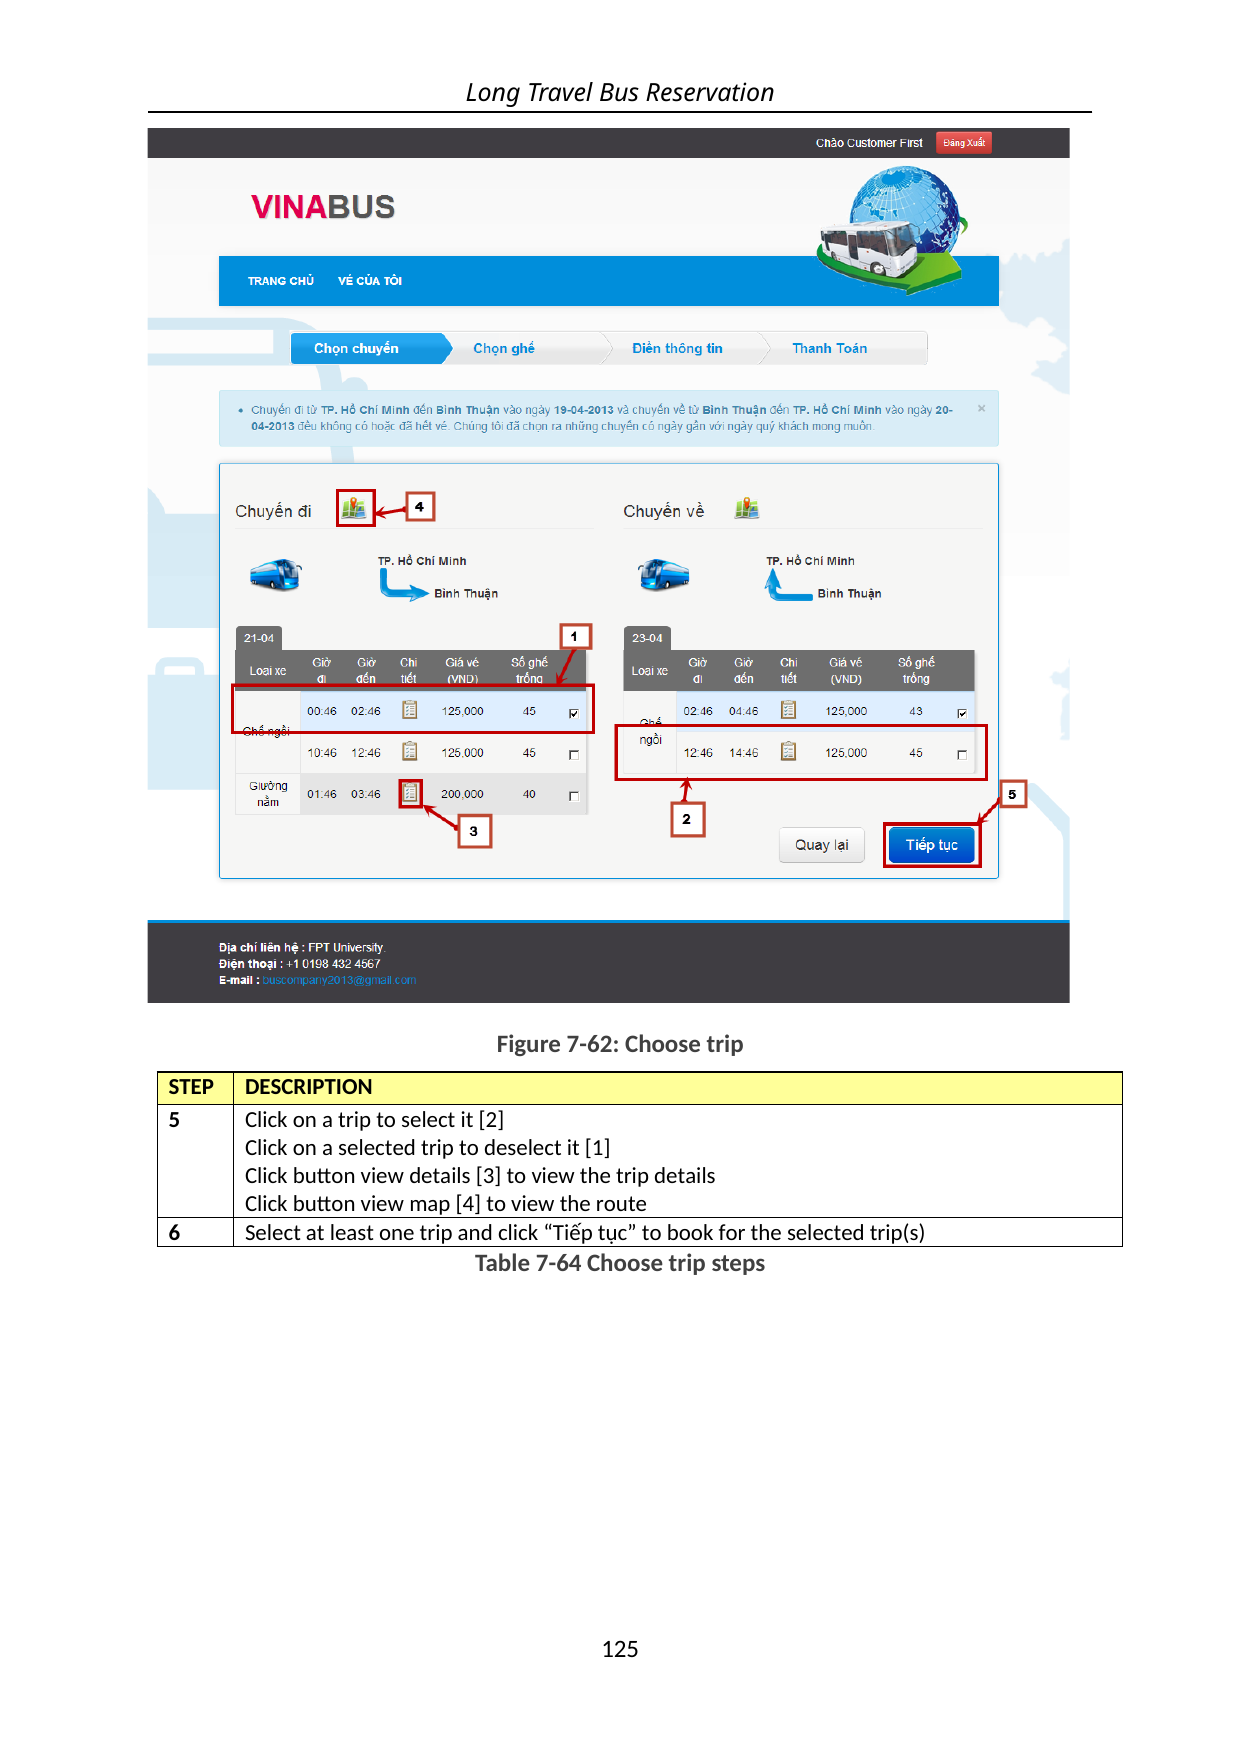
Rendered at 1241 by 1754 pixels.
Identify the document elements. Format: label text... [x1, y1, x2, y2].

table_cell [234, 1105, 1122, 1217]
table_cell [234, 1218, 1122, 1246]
picture [147, 128, 1070, 1003]
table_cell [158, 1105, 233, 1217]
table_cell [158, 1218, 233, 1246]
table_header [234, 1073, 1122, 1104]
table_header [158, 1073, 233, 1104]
